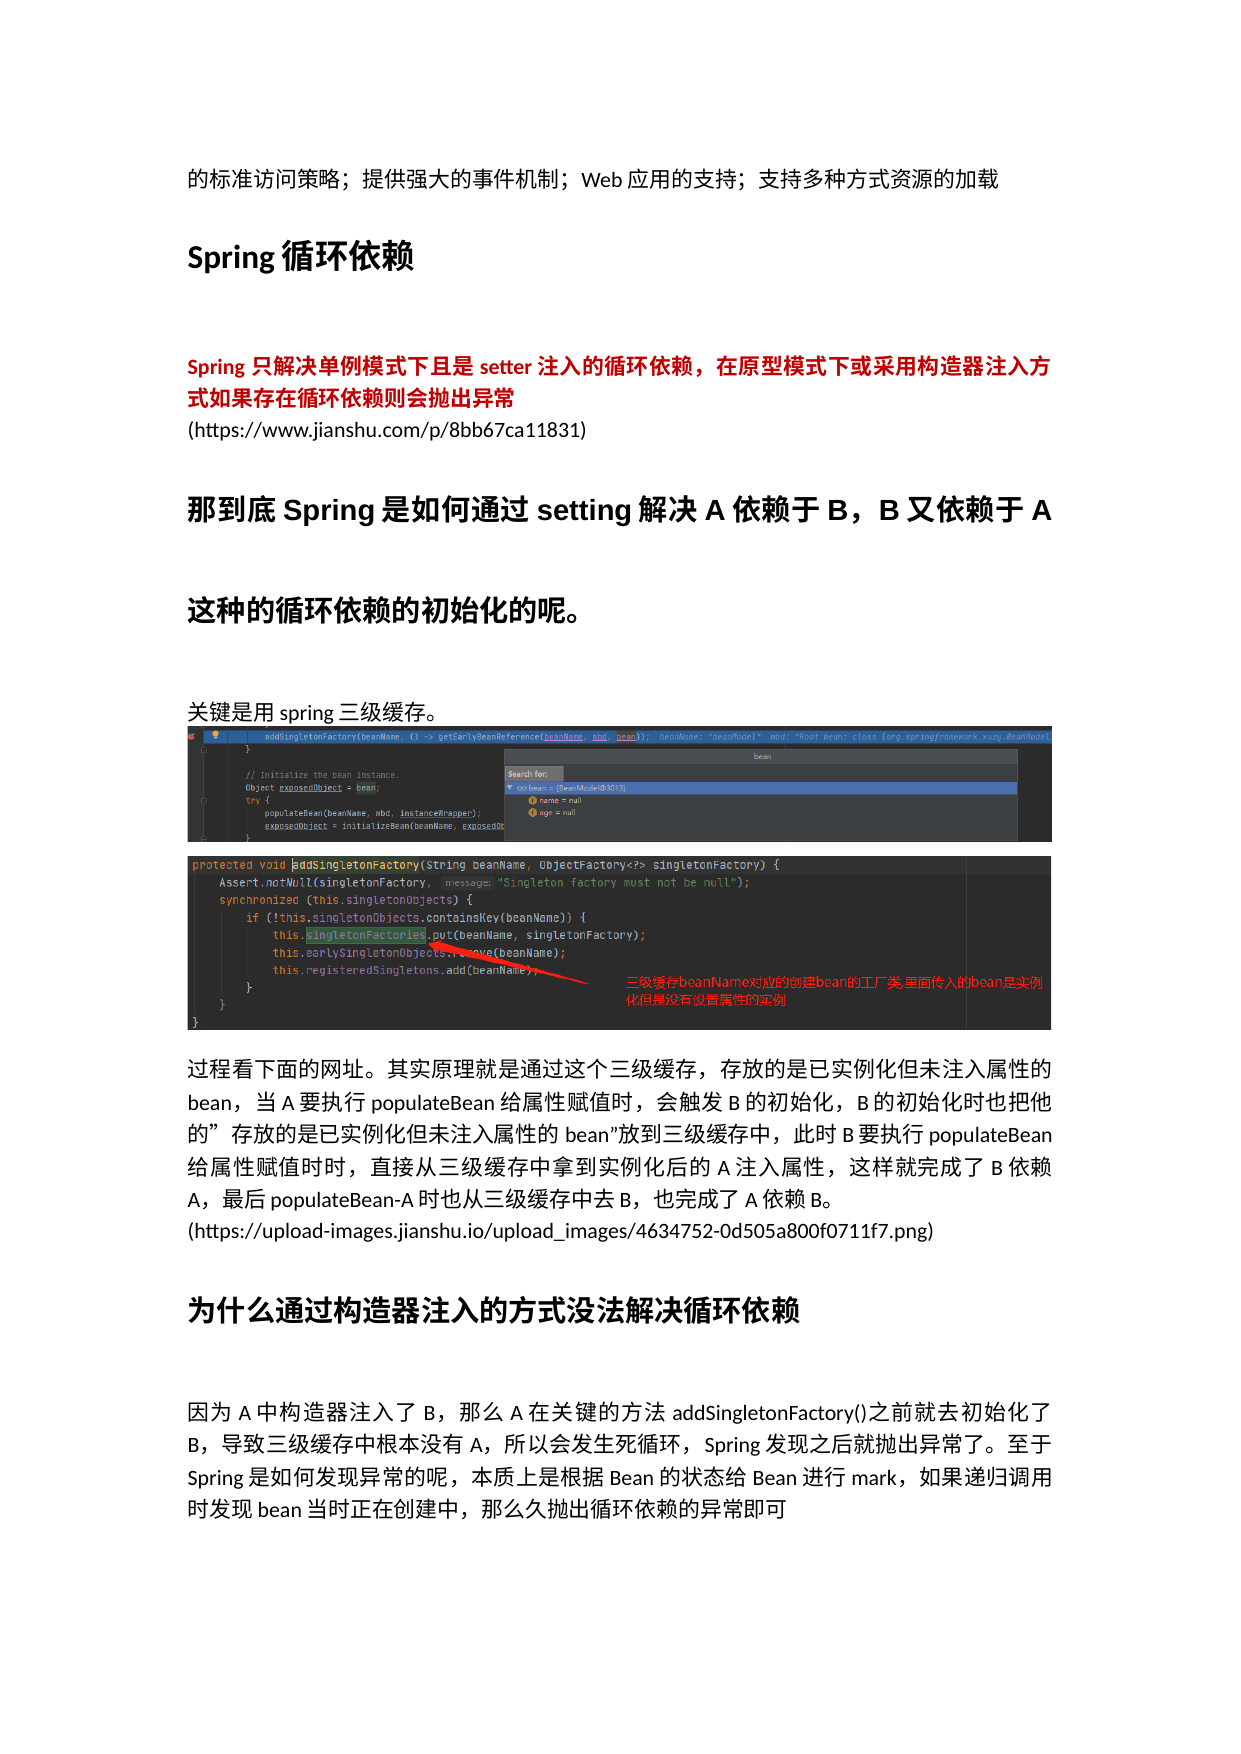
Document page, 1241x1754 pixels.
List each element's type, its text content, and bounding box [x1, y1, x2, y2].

subtitle Spring循环依赖 [187, 222, 1053, 287]
text 过程看下面的网址。其实原理就是通过这个三级缓存，存放的是已实例化但未注入属性的bean，当A要执行populateBean给属性赋值时，会触发B的初始化，B的初始化时也把他的”存放的是已实例化但未注入属性的bean”放到三级缓存中，此时B要执行populateBean给属性赋值时时，直接从三级缓存中拿到实例化后的A注入属性，这样就完成了B依赖A，最后populateBean-A时也从三级缓存中去B，也完成了A依赖B。 [187, 1052, 1053, 1214]
subtitle 那到底Spring是如何通过setting解决A依赖于B，B又依赖于A这种的循环依赖的初始化的呢。 [187, 475, 1053, 641]
text 因为A中构造器注入了B，那么A在关键的方法addSingletonFactory()之前就去初始化了B，导致三级缓存中根本没有A，所以会发生死循环，Spring发现之后就抛出异常了。至于Spring是如何发现异常的呢，本质上是根据Bean的状态给Bean进行mark，如果递归调用时发现bean当时正在创建中，那么久抛出循环依赖的异常即可 [187, 1394, 1053, 1524]
text 关键是用spring三级缓存。 [187, 694, 1053, 727]
text (https://www.jianshu.com/p/8bb67ca11831) [187, 413, 1053, 446]
text Spring 只解决单例模式下且是setter注入的循环依赖，在原型模式下或采用构造器注入方式如果存在循环依赖则会抛出异常 [187, 348, 1053, 413]
text (https://upload-images.jianshu.io/upload_images/4634752-0d505a800f0711f7.png) [187, 1214, 1053, 1247]
subtitle 为什么通过构造器注入的方式没法解决循环依赖 [187, 1276, 1053, 1341]
picture [187, 726, 1052, 842]
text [187, 162, 1053, 194]
picture [187, 856, 1052, 1030]
